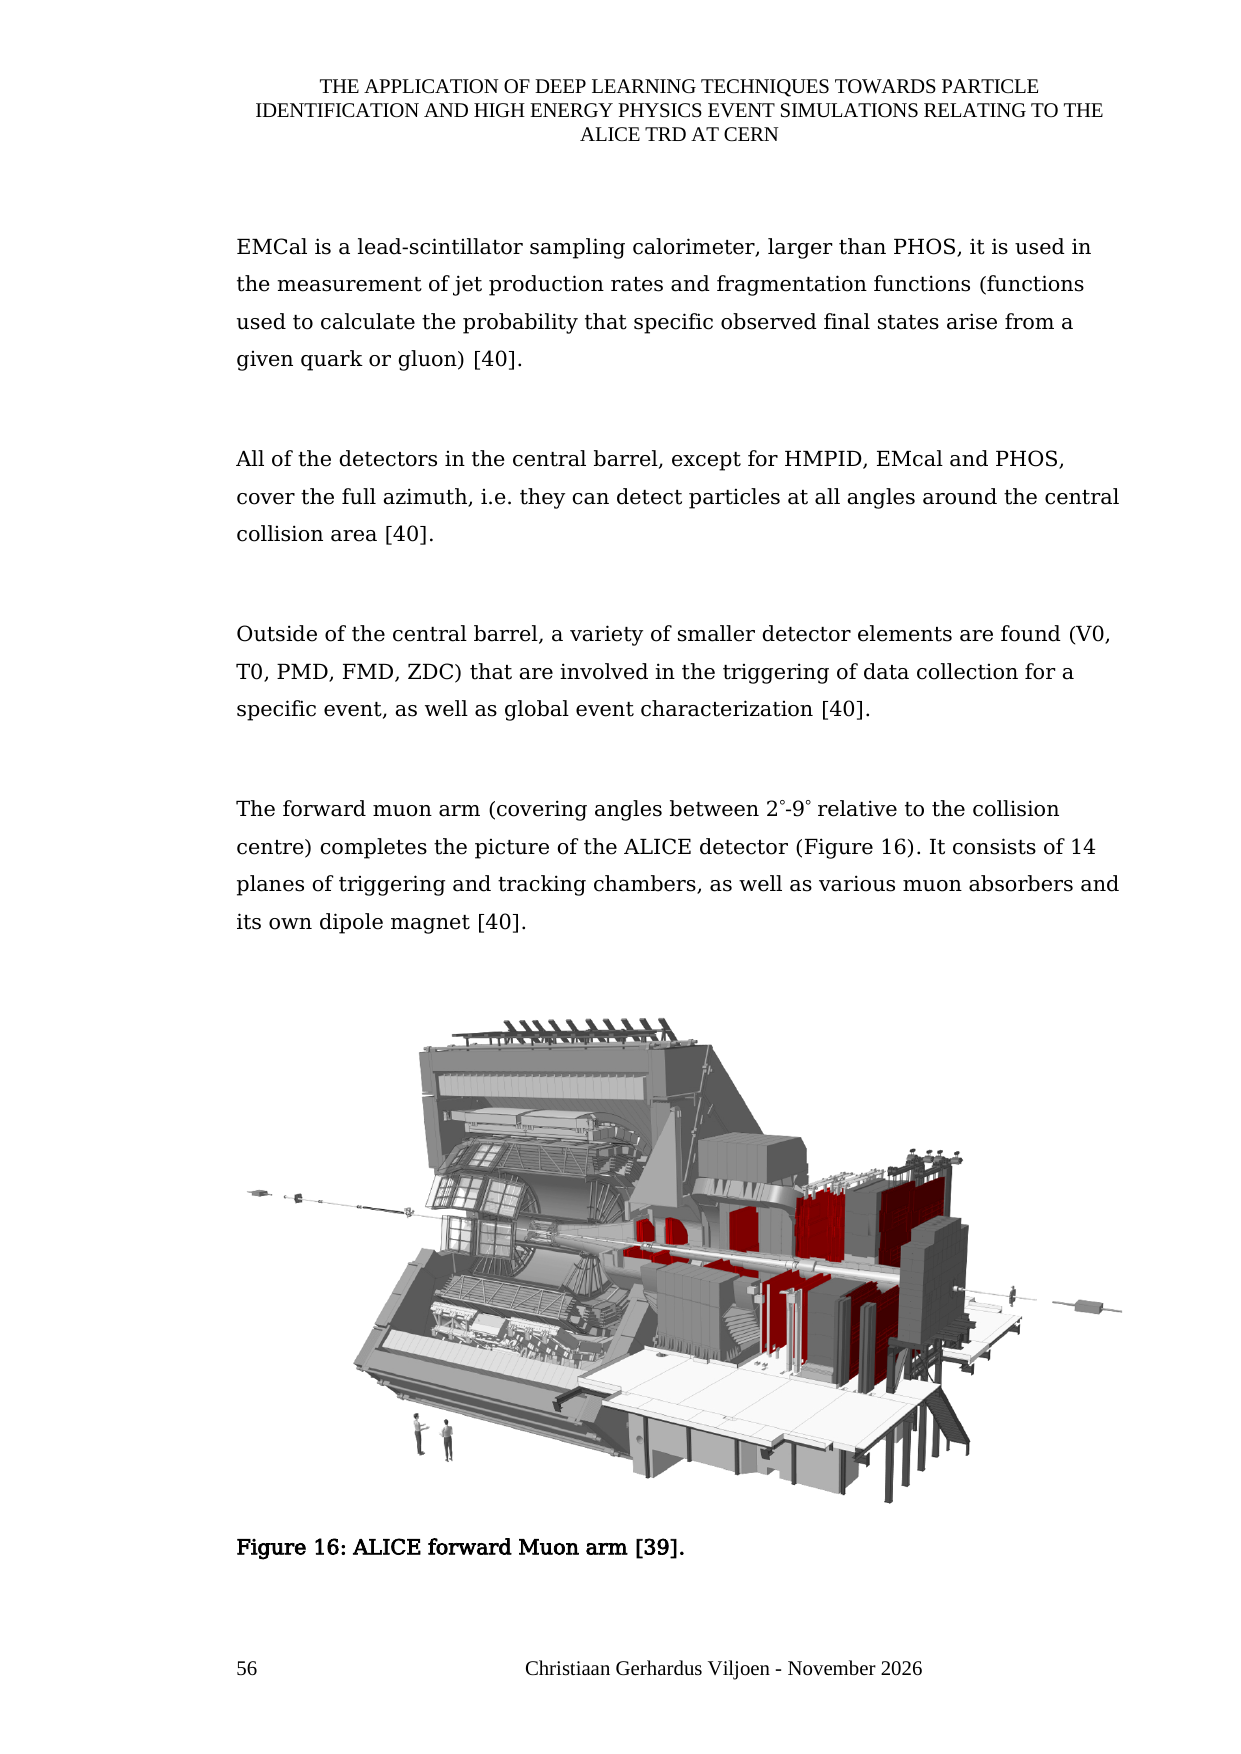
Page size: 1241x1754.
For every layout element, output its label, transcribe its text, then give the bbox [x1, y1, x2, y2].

text EMCal is a lead-scintillator sampling calorimeter, larger than PHOS, it is used in the measurement of jet production rates and fragmentation functions (functions used to calculate the probability that specific observed final states arise from a given quark or gluon) . [236, 233, 1122, 371]
text Outside of the central barrel, a variety of smaller detector elements are found (V0, T0, PMD, FMD, ZDC) that are involved in the triggering of data collection for a specific event, as well as global event characterization . [236, 621, 1122, 721]
text Figure 17: ALICE forward Muon arm . [236, 1534, 1122, 1559]
text The forward muon arm (covering angles between 2-9 relative to the collision centre) completes the picture of the ALICE detector (Figure 17). It consists of 14 planes of triggering and tracking chambers, as well as various muon absorbers and its own dipole magnet . [236, 796, 1122, 934]
picture [236, 1008, 1123, 1509]
text All of the detectors in the central barrel, except for HMPID, EMcal and PHOS, cover the full azimuth, i.e. they can detect particles at all angles around the central collision area . [236, 446, 1122, 546]
